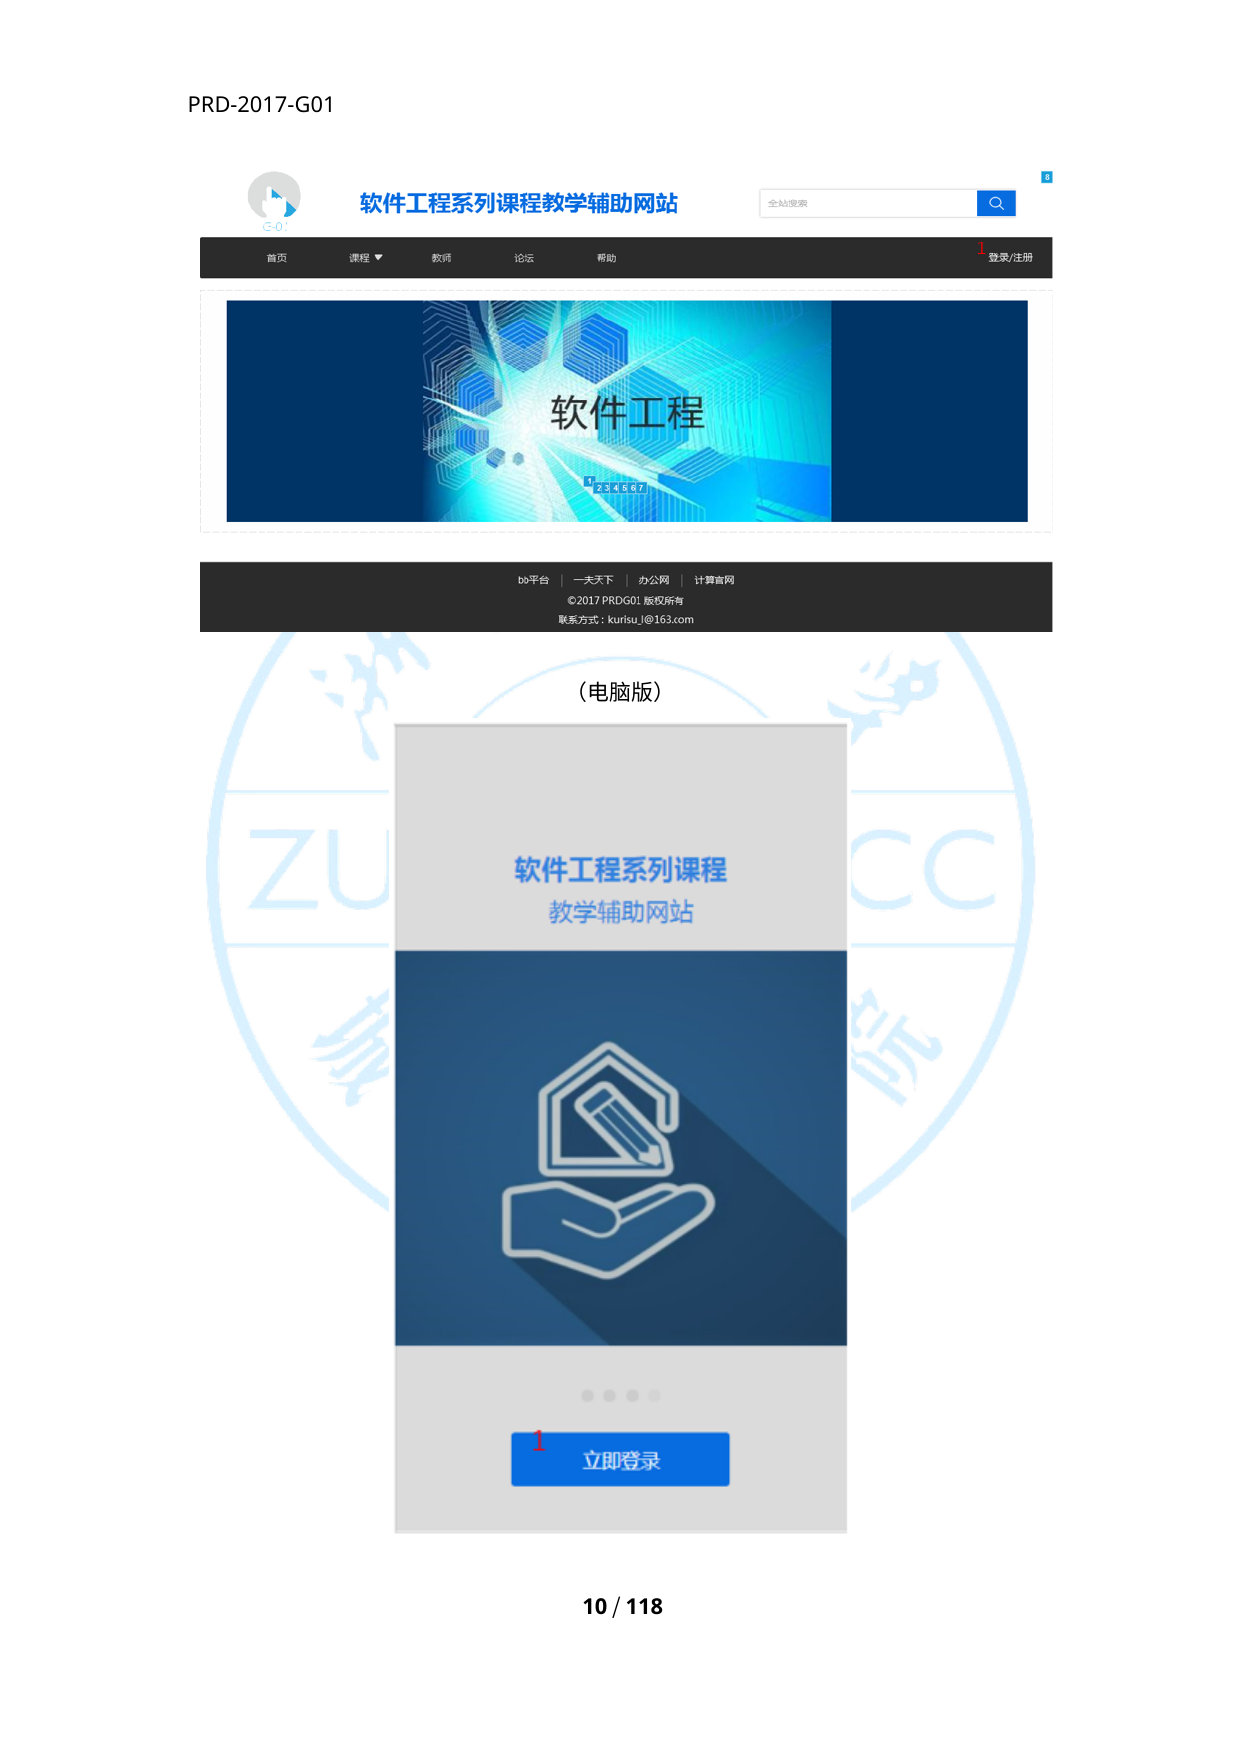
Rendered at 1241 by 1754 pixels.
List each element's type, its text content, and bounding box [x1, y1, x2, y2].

picture [388, 718, 852, 1540]
picture [187, 165, 1053, 632]
text （电脑版） [187, 674, 1053, 707]
